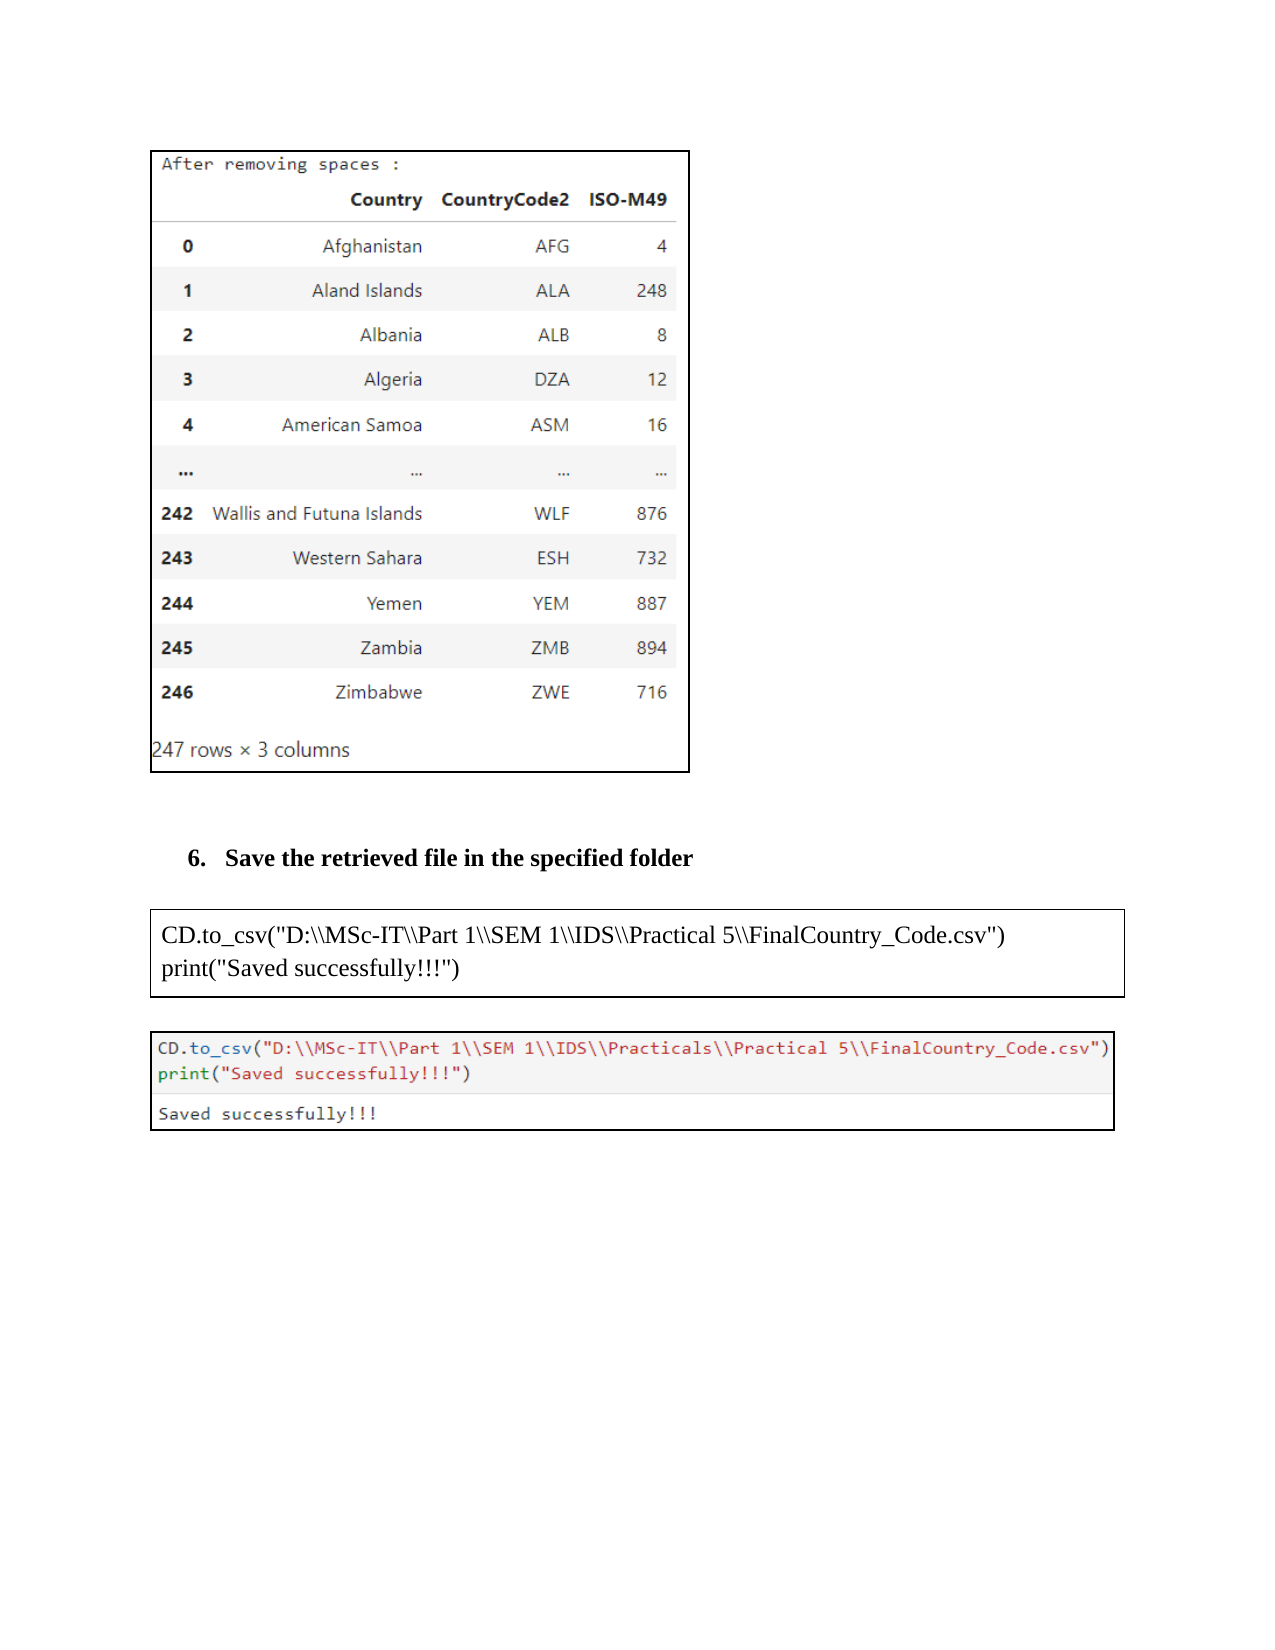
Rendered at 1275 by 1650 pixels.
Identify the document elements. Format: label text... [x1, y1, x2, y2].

list Save the retrieved file in the specified folder [187, 843, 1125, 871]
table_header CD.to_csv("D:\\MSc-IT\\Part 1\\SEM 1\\IDS\\Practical 5\\FinalCountry_Code.csv") print("Saved successfully!!!") [151, 910, 1124, 996]
picture [152, 152, 688, 771]
picture [152, 1033, 1113, 1129]
